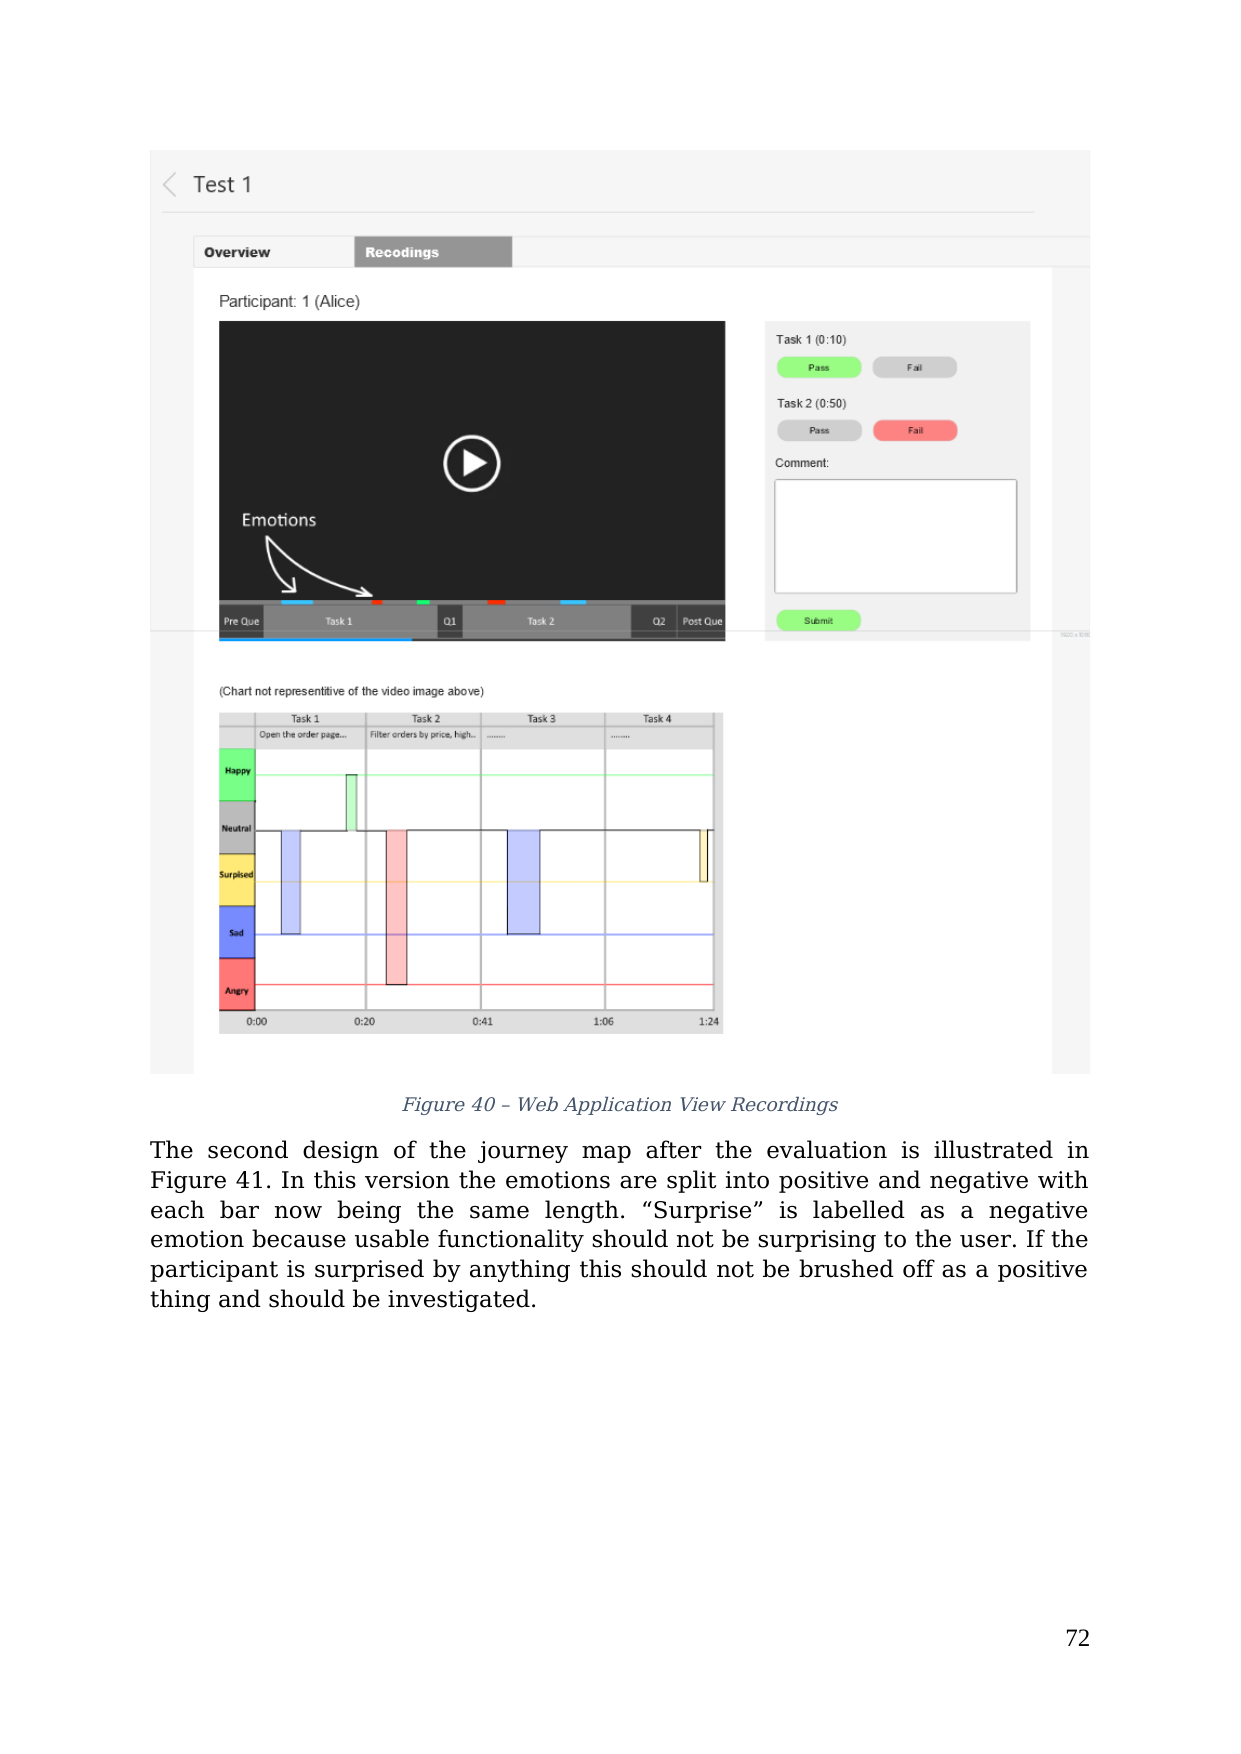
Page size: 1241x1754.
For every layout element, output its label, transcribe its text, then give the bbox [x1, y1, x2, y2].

picture [150, 150, 1091, 1074]
text The second design of the journey map after the evaluation is illustrated in Figure 41. In this version the emotions are split into positive and negative with each bar now being the same length. “Surprise” is labelled as a negative emotion because usable functionality should not be surprising to the user. If the participant is surprised by anything this should not be brushed off as a positive thing and should be investigated. [150, 1136, 1090, 1312]
text Figure 40 – Web Application View Recordings [150, 1093, 1090, 1115]
